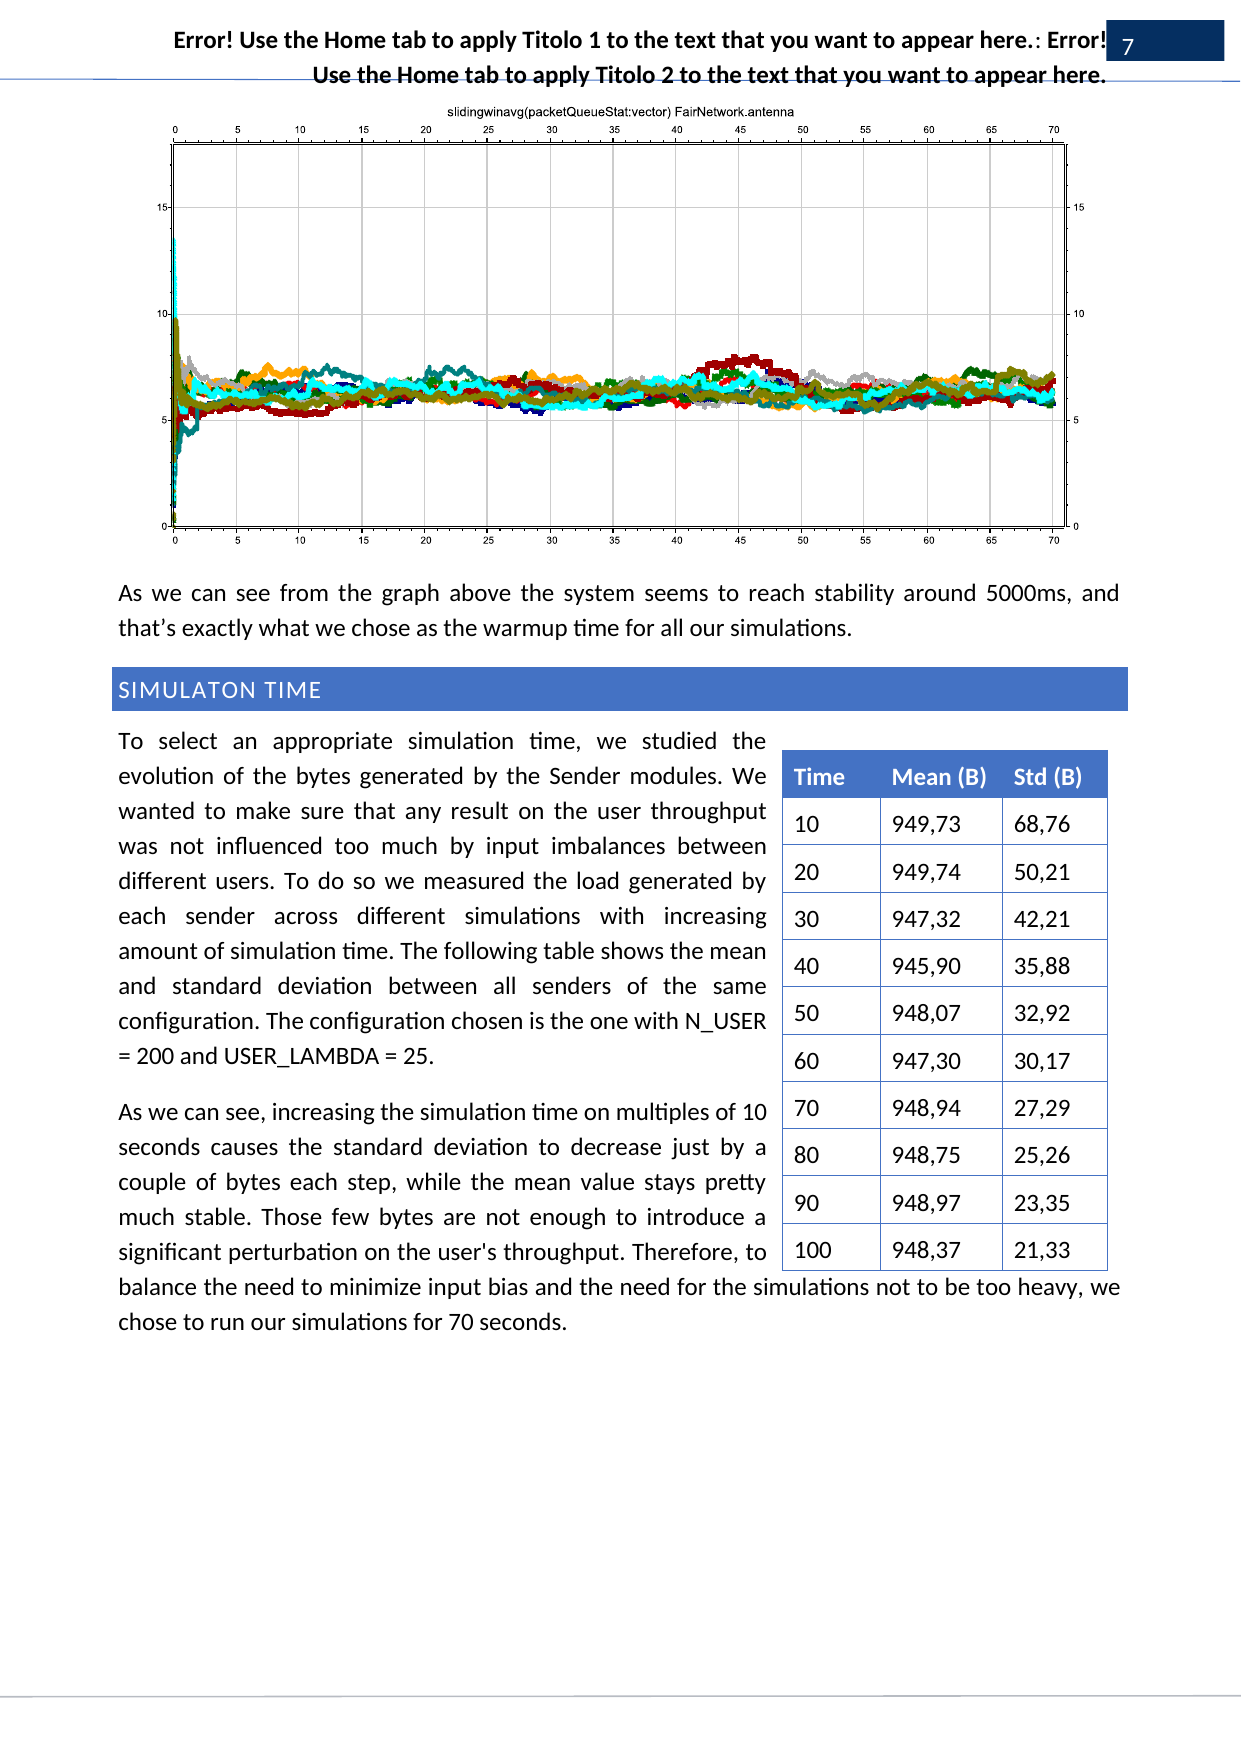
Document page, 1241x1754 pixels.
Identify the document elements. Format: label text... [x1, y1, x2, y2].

table_cell 50 [783, 987, 880, 1033]
table_cell 50,21 [1003, 845, 1107, 892]
table_cell 60 [783, 1035, 880, 1081]
table_cell 42,21 [1003, 893, 1107, 939]
table_cell 90 [783, 1176, 880, 1223]
table_header Mean (B) [881, 751, 1002, 797]
table_cell 68,76 [1003, 798, 1107, 844]
table_cell 30,17 [1003, 1035, 1107, 1081]
table_cell 20 [783, 845, 880, 892]
table_cell 948,07 [881, 987, 1002, 1033]
table_cell 948,75 [881, 1129, 1002, 1175]
text As we can see from the graph above the system seems to reach stability around 5000ms, and that’s exactly what we chose as the warmup time for all our simulations. [118, 577, 1122, 642]
table_cell 10 [783, 798, 880, 844]
table_cell 947,32 [881, 893, 1002, 939]
text As we can see, increasing the simulation time on multiples of 10 seconds causes the standard deviation to decrease just by a couple of bytes each step, while the mean value stays pretty much stable. Those few bytes are not enough to introduce a significant perturbation on the user's throughput. Therefore, to balance the need to minimize input bias and the need for the simulations not to be too heavy, we chose to run our simulations for 70 seconds. [118, 1096, 1122, 1337]
table_cell 25,26 [1003, 1129, 1107, 1175]
table_cell 80 [783, 1129, 880, 1175]
table_header Std (B) [1003, 751, 1107, 797]
table_cell 948,37 [881, 1224, 1002, 1270]
table_cell 70 [783, 1082, 880, 1128]
table_cell 947,30 [881, 1035, 1002, 1081]
table_cell 945,90 [881, 940, 1002, 986]
table_header Time (s) [783, 751, 880, 797]
table_cell 32,92 [1003, 987, 1107, 1033]
table_cell 23,35 [1003, 1176, 1107, 1223]
table_cell 30 [783, 893, 880, 939]
table_cell 948,97 [881, 1176, 1002, 1223]
text To select an appropriate simulation time, we studied the evolution of the bytes generated by the Sender modules. We wanted to make sure that any result on the user throughput was not influenced too much by input imbalances between different users. To do so we measured the load generated by each sender across different simulations with increasing amount of simulation time. The following table shows the mean and standard deviation between all senders of the same configuration. The configuration chosen is the one with N_USER = 200 and USER_LAMBDA = 25. [118, 725, 1122, 1071]
table_cell 21,33 [1003, 1224, 1107, 1270]
subtitle Simulaton Time [118, 674, 1122, 704]
table_cell 35,88 [1003, 940, 1107, 986]
table_cell 949,74 [881, 845, 1002, 892]
table_cell 948,94 [881, 1082, 1002, 1128]
table_cell 27,29 [1003, 1082, 1107, 1128]
table_cell 100 [783, 1224, 880, 1270]
table_cell 40 [783, 940, 880, 986]
table_cell 949,73 [881, 798, 1002, 844]
